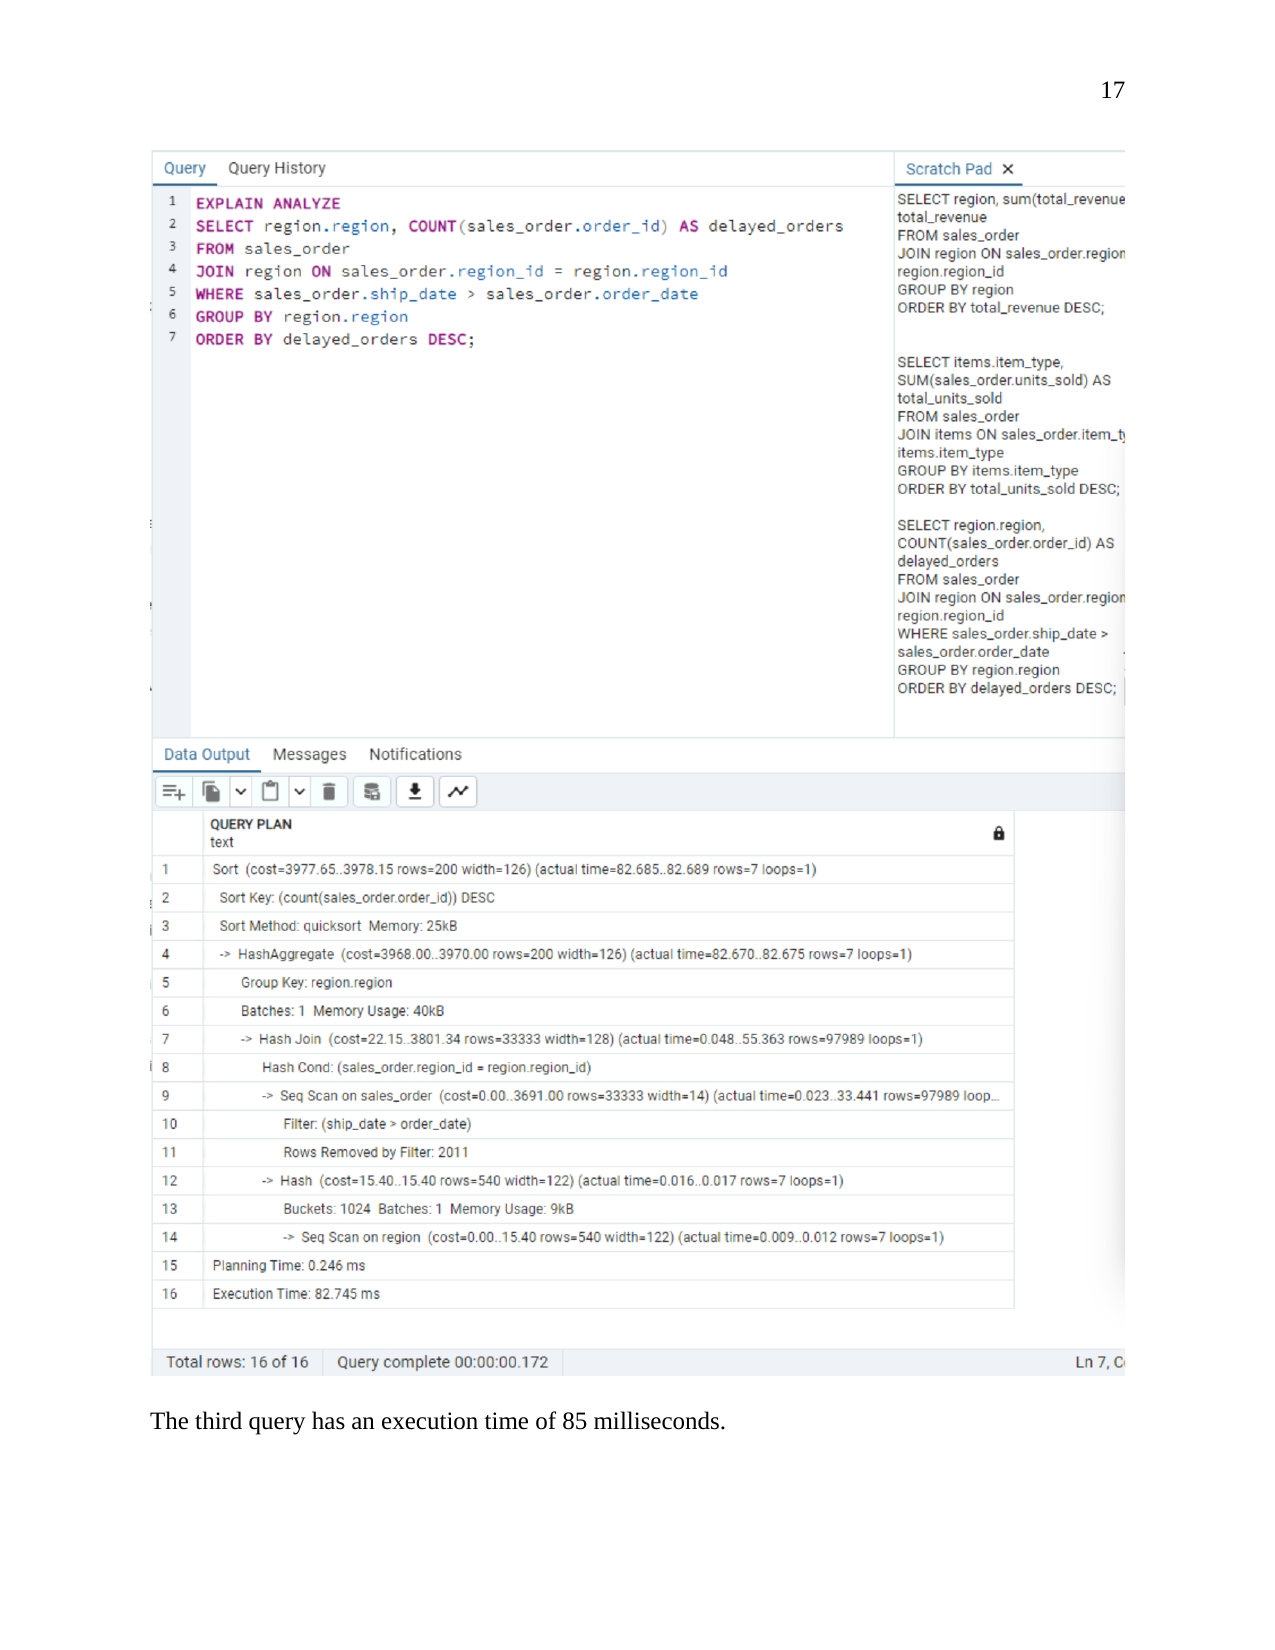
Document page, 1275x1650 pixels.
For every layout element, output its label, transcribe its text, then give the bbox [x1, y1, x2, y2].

picture [150, 150, 1125, 1376]
text The third query has an execution time of 85 milliseconds. [150, 1406, 1125, 1435]
